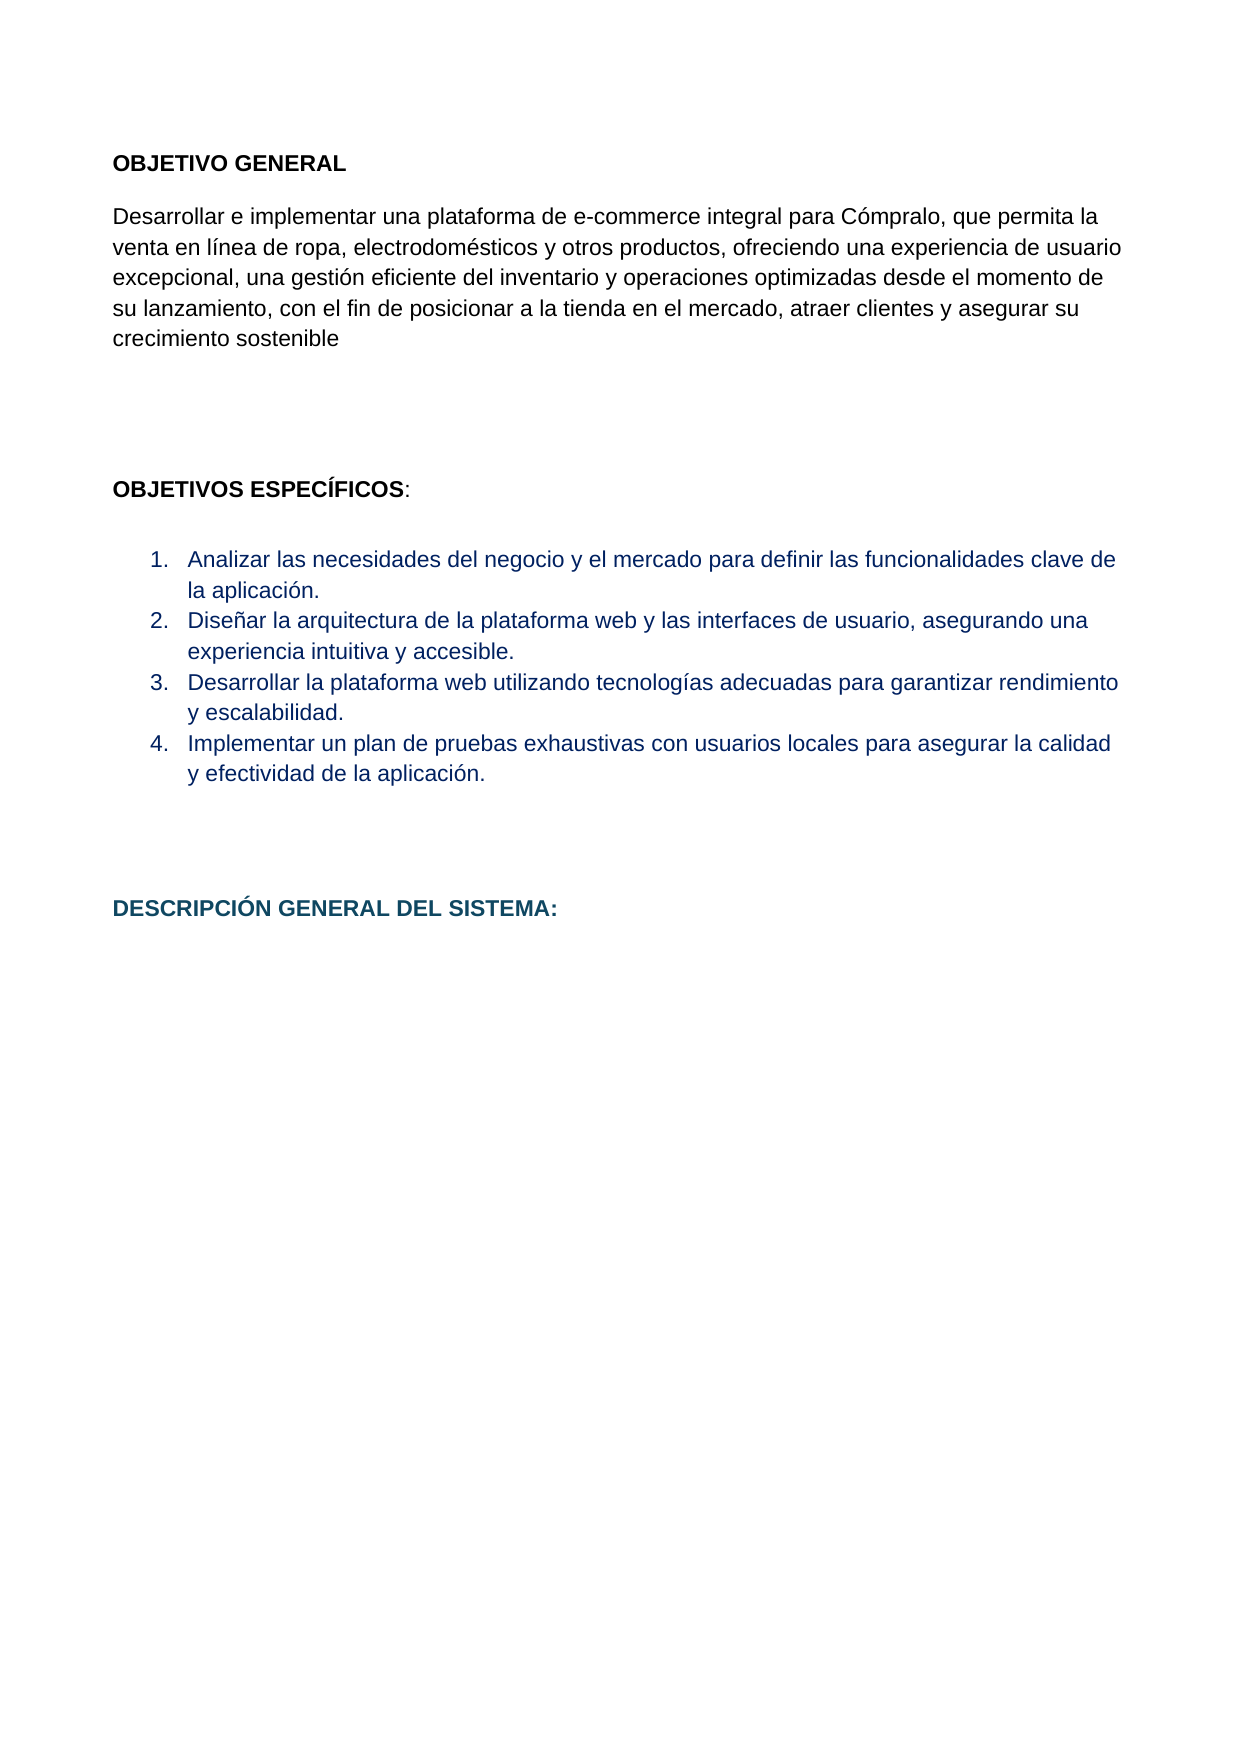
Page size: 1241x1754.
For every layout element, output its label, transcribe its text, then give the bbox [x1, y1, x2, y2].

list Implementar un plan de pruebas exhaustivas con usuarios locales para asegurar la calidad y efectividad de la aplicación. [150, 729, 1128, 786]
text OBJETIVOS ESPECÍFICOS: [112, 476, 1128, 503]
list Diseñar la arquitectura de la plataforma web y las interfaces de usuario, asegurando una experiencia intuitiva y accesible. [150, 607, 1128, 664]
subtitle DESCRIPCIÓN GENERAL DEL SISTEMA: [112, 894, 1128, 921]
list Analizar las necesidades del negocio y el mercado para definir las funcionalidades clave de la aplicación. [150, 546, 1128, 603]
text Desarrollar e implementar una plataforma de e-commerce integral para Cómpralo, que permita la venta en línea de ropa, electrodomésticos y otros productos, ofreciendo una experiencia de usuario excepcional, una gestión eficiente del inventario y operaciones optimizadas desde el momento de su lanzamiento, con el fin de posicionar a la tienda en el mercado, atraer clientes y asegurar su crecimiento sostenible [112, 203, 1128, 352]
list Desarrollar la plataforma web utilizando tecnologías adecuadas para garantizar rendimiento y escalabilidad. [150, 668, 1128, 725]
text OBJETIVO GENERAL [112, 150, 1128, 176]
